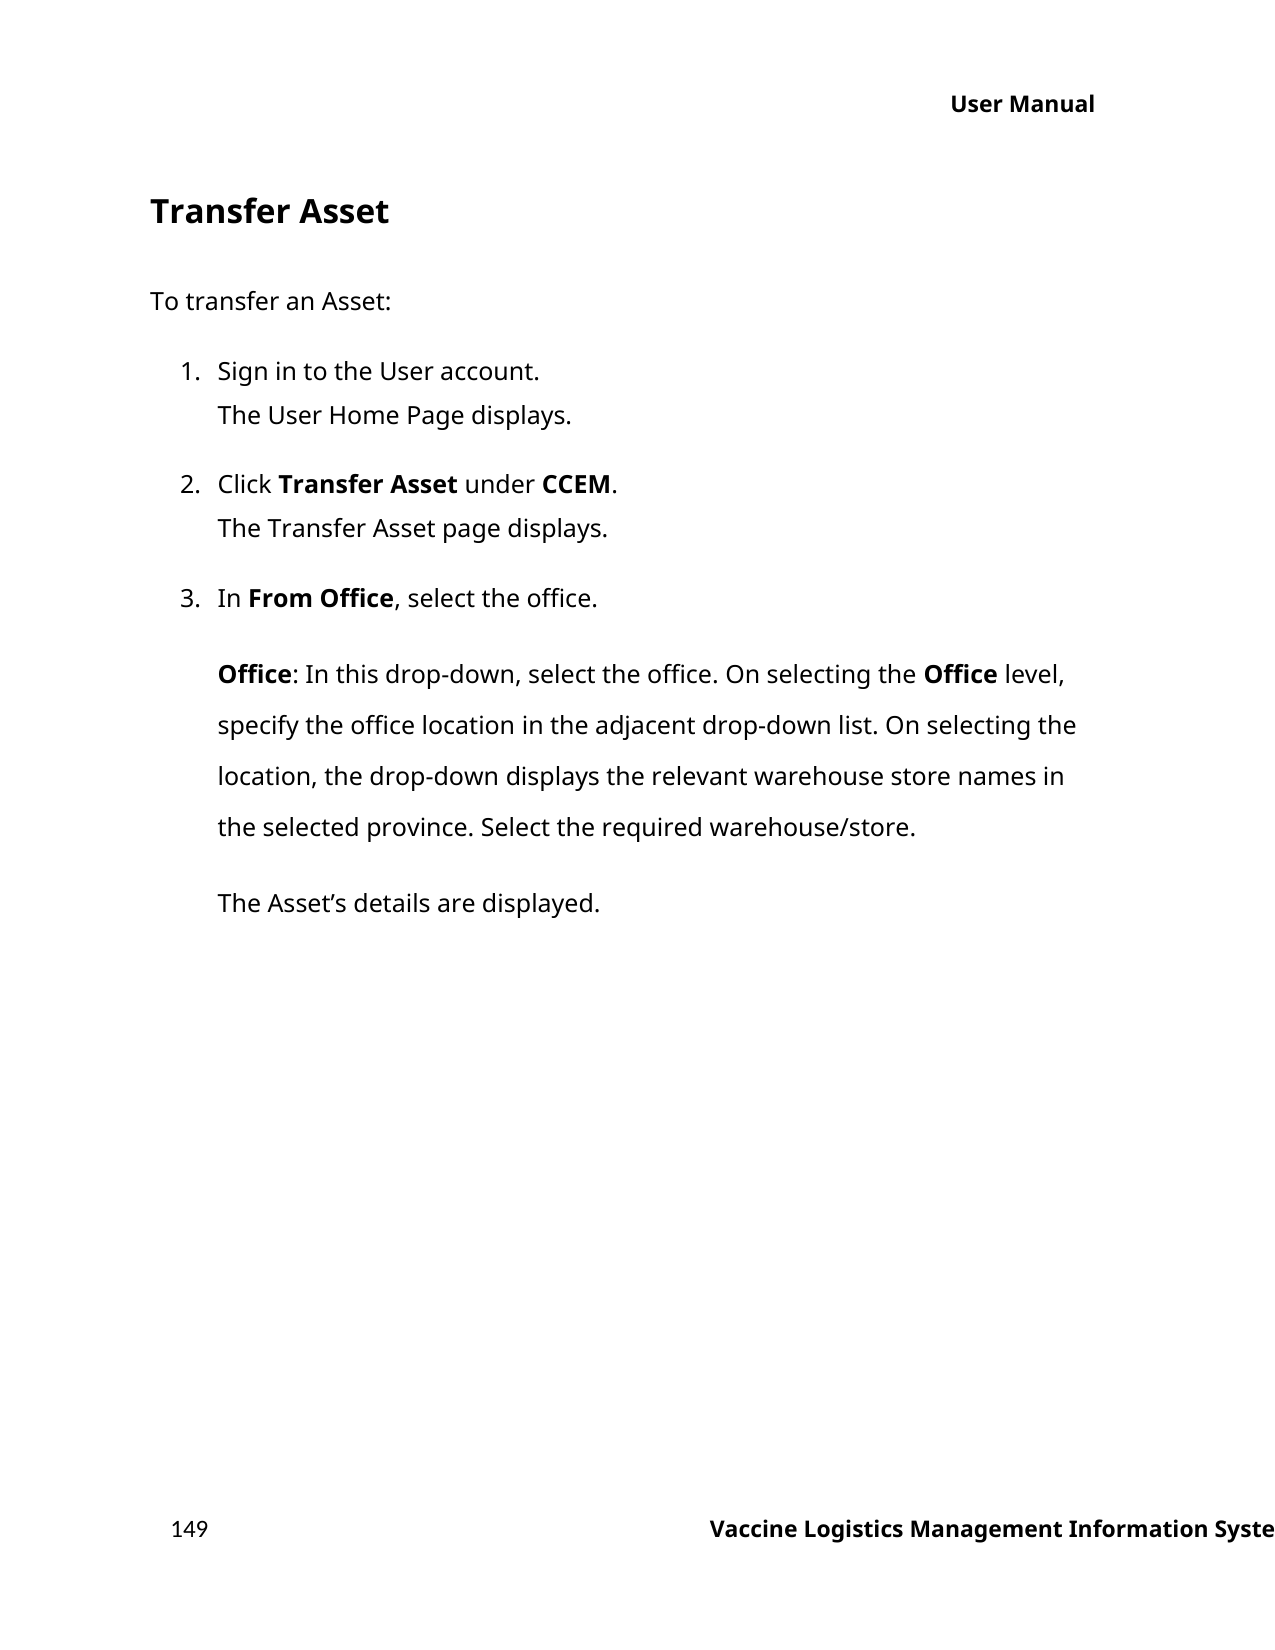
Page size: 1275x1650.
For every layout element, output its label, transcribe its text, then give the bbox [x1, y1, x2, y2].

text To transfer an Asset: [150, 284, 1125, 318]
list The Asset’s details are displayed. [217, 886, 1095, 986]
list Sign in to the User account. The User Home Page displays. [180, 353, 1095, 432]
list Click Transfer Asset under CCEM. The Transfer Asset page displays. [180, 467, 1095, 545]
text Transfer Asset [150, 187, 1125, 233]
list In From Office, select the office. Office: In this drop-down, select the office. On selecting the Office level, specify the office location in the adjacent drop-down list. On selecting the location, the drop-down displays the relevant warehouse store names in the selected province. Select the required warehouse/store. [180, 580, 1095, 844]
